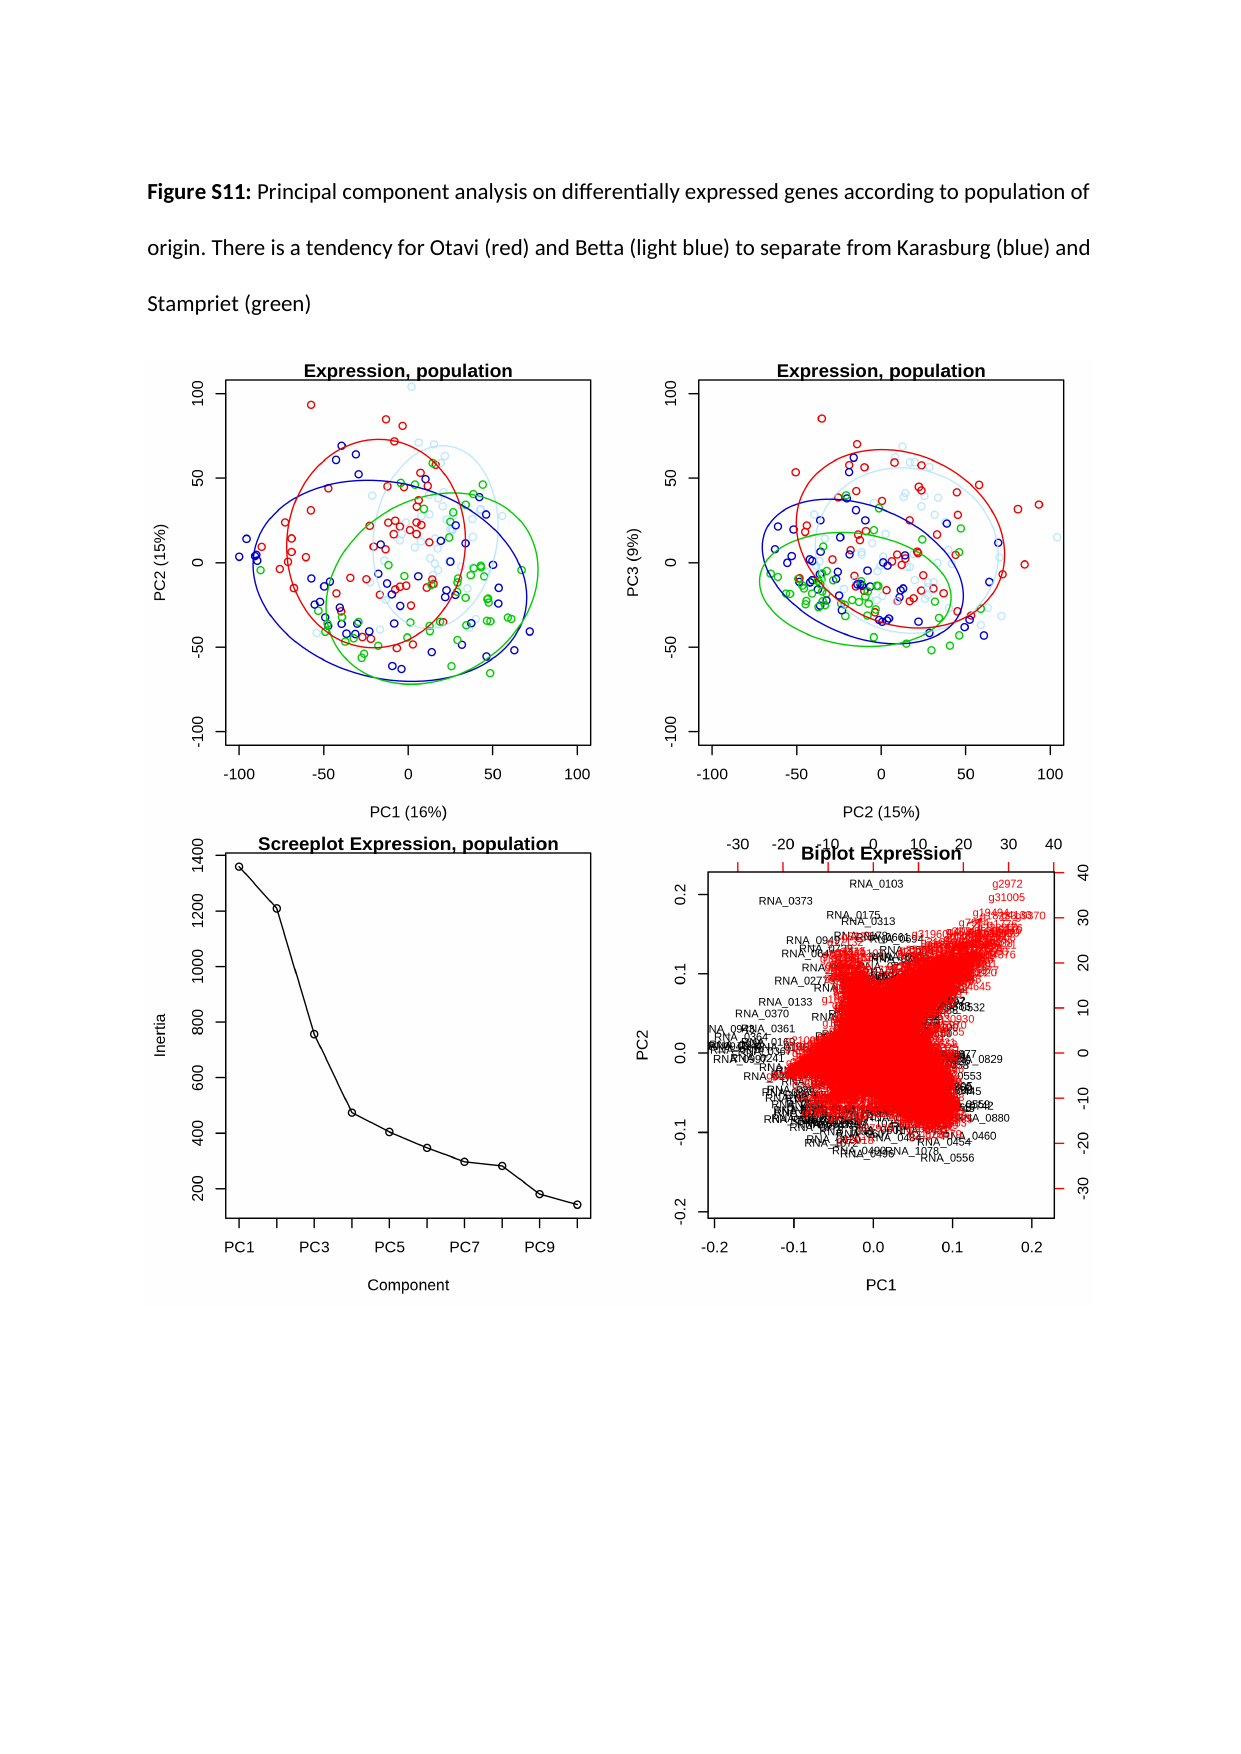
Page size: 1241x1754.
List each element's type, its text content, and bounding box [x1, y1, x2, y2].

picture [146, 361, 1092, 1307]
text Figure S11: Principal component analysis on differentially expressed genes according to population of origin. There is a tendency for Otavi (red) and Betta (light blue) to separate from Karasburg (blue) and Stampriet (green) [147, 177, 1093, 317]
